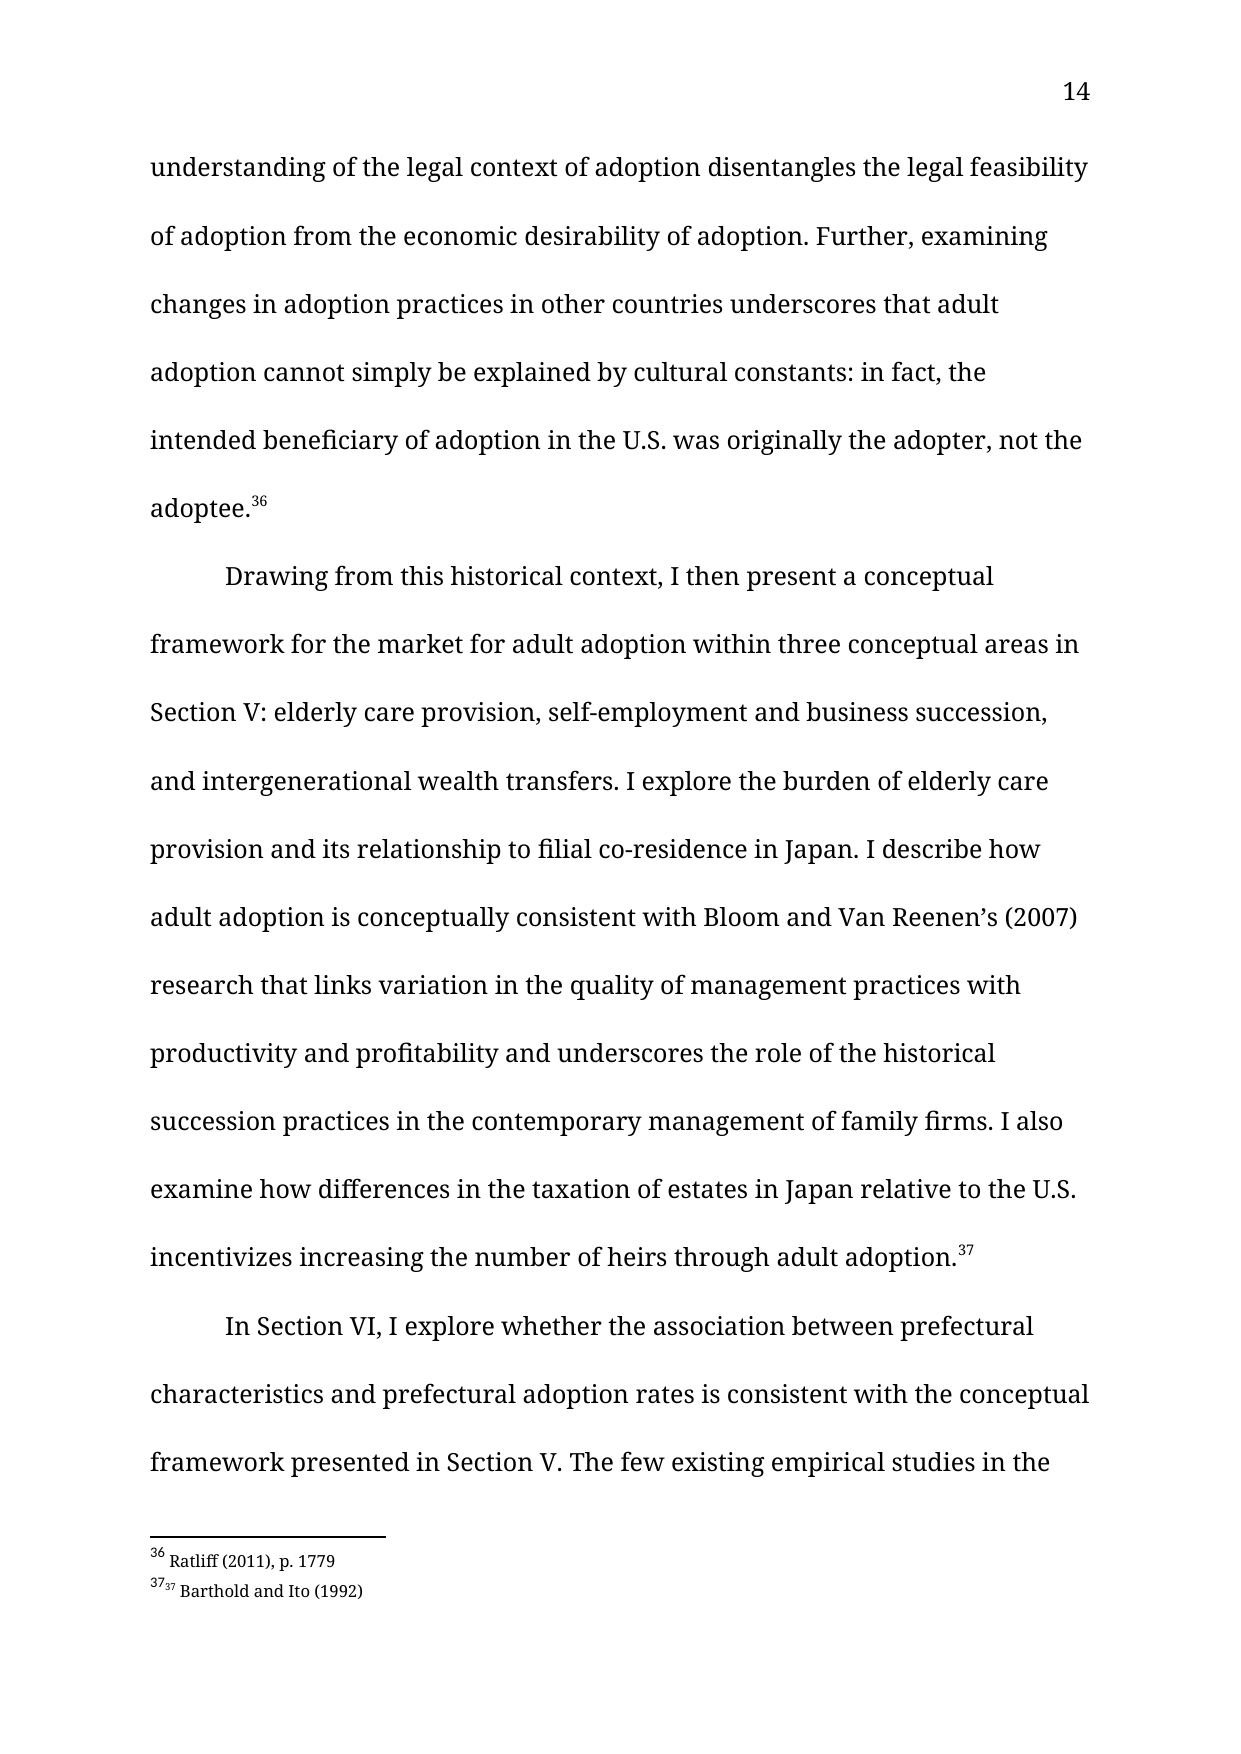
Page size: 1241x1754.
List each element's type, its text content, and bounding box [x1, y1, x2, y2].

text Drawing from this historical context, I then present a conceptual framework for the market for adult adoption within three conceptual areas in Section V: elderly care provision, self-employment and business succession, and intergenerational wealth transfers. I explore the burden of elderly care provision and its relationship to filial co-residence in Japan. I describe how adult adoption is conceptually consistent with Bloom and Van Reenen’s (2007) research that links variation in the quality of management practices with productivity and profitability and underscores the role of the historical succession practices in the contemporary management of family firms. I also examine how differences in the taxation of estates in Japan relative to the U.S. incentivizes increasing the number of heirs through adult adoption. [150, 559, 1090, 1274]
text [150, 150, 1090, 525]
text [150, 1308, 1090, 1478]
